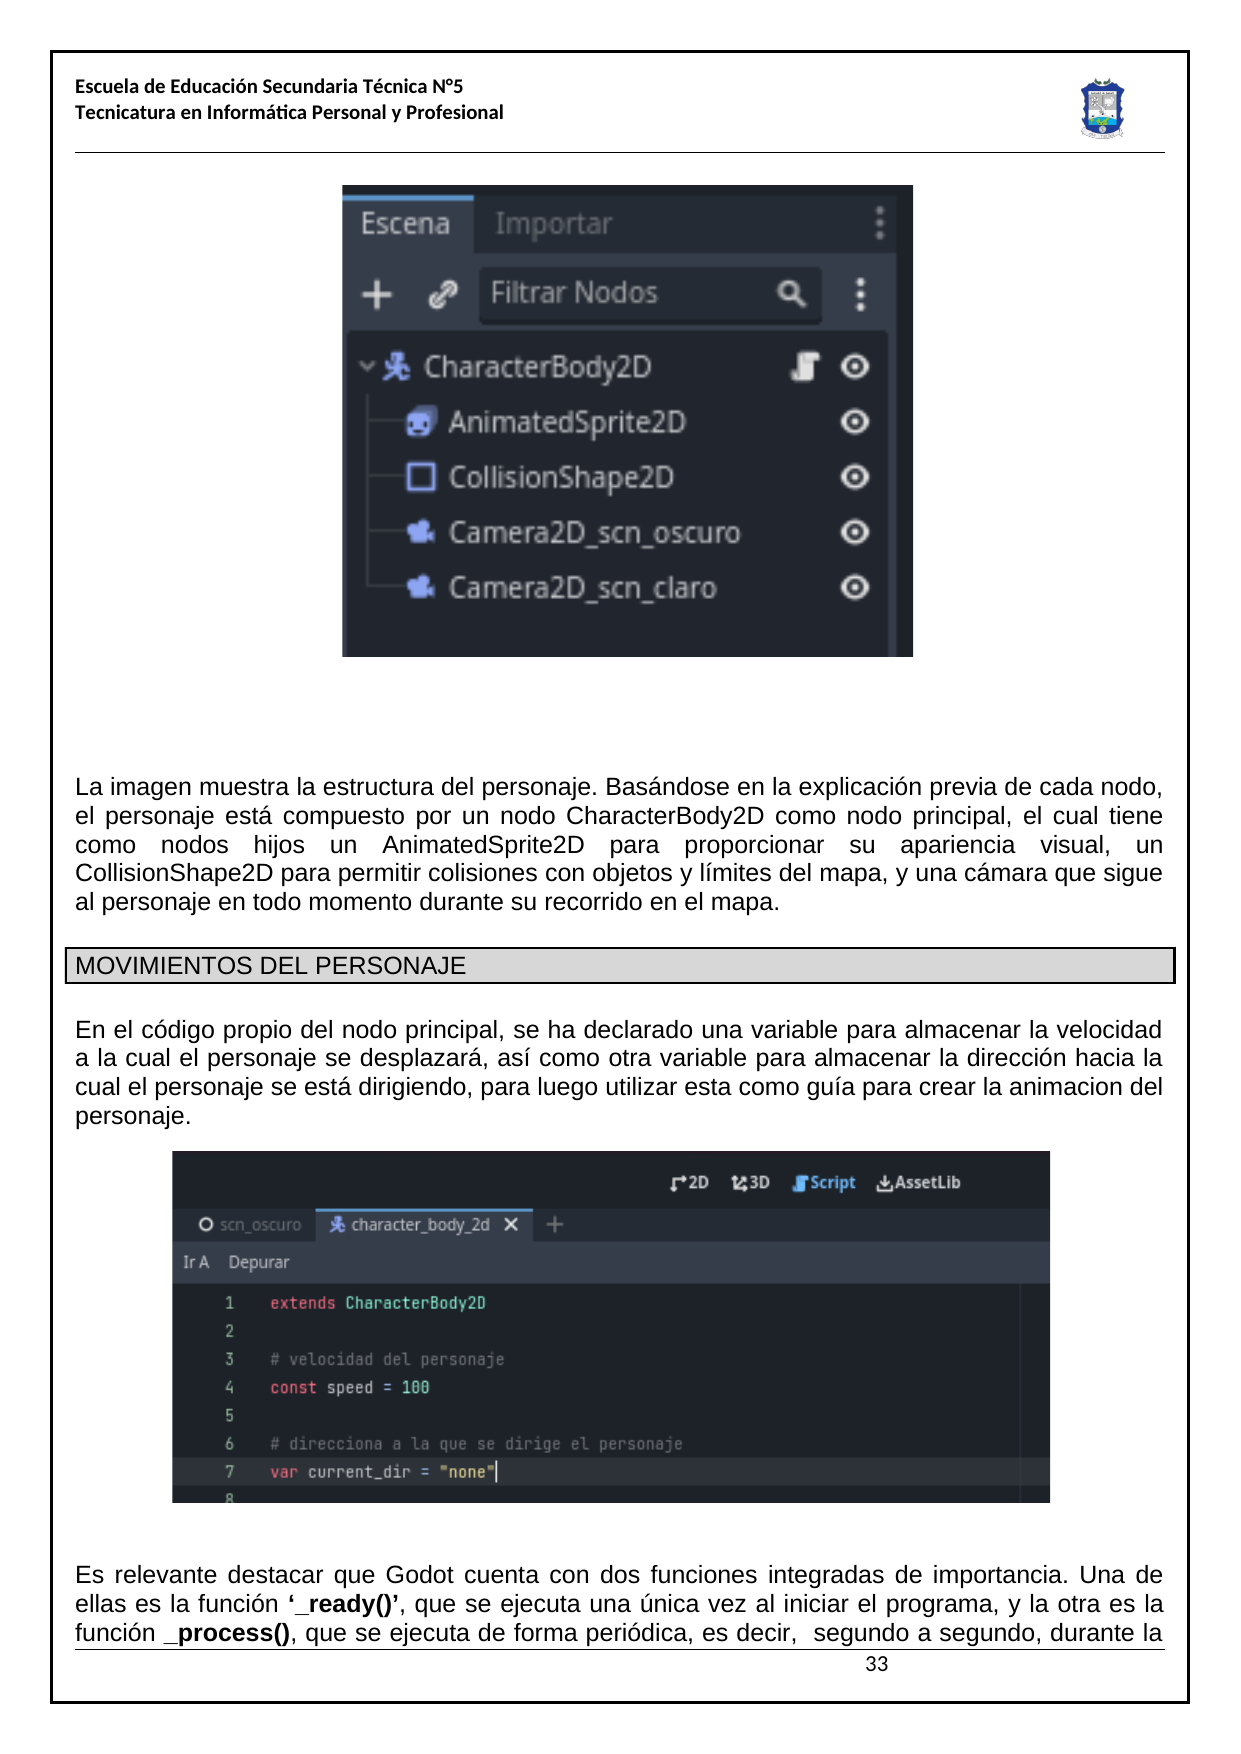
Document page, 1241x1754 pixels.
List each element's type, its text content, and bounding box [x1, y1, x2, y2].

picture [1077, 77, 1128, 139]
list MOVIMIENTOS DEL PERSONAJE [67, 949, 1173, 982]
picture [172, 1151, 1051, 1503]
list En el código propio del nodo principal, se ha declarado una variable para almacenar la velocidad a la cual el personaje se desplazará, así como otra variable para almacenar la dirección hacia la cual el personaje se está dirigiendo, para luego utilizar esta como guía para crear la animacion del personaje. [75, 1014, 1165, 1129]
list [67, 1560, 1173, 1649]
list La imagen muestra la estructura del personaje. Basándose en la explicación previa de cada nodo, el personaje está compuesto por un nodo CharacterBody2D como nodo principal, el cual tiene como nodos hijos un AnimatedSprite2D para proporcionar su apariencia visual, un CollisionShape2D para permitir colisiones con objetos y límites del mapa, y una cámara que sigue al personaje en todo momento durante su recorrido en el mapa. [75, 772, 1165, 916]
picture [342, 185, 914, 657]
